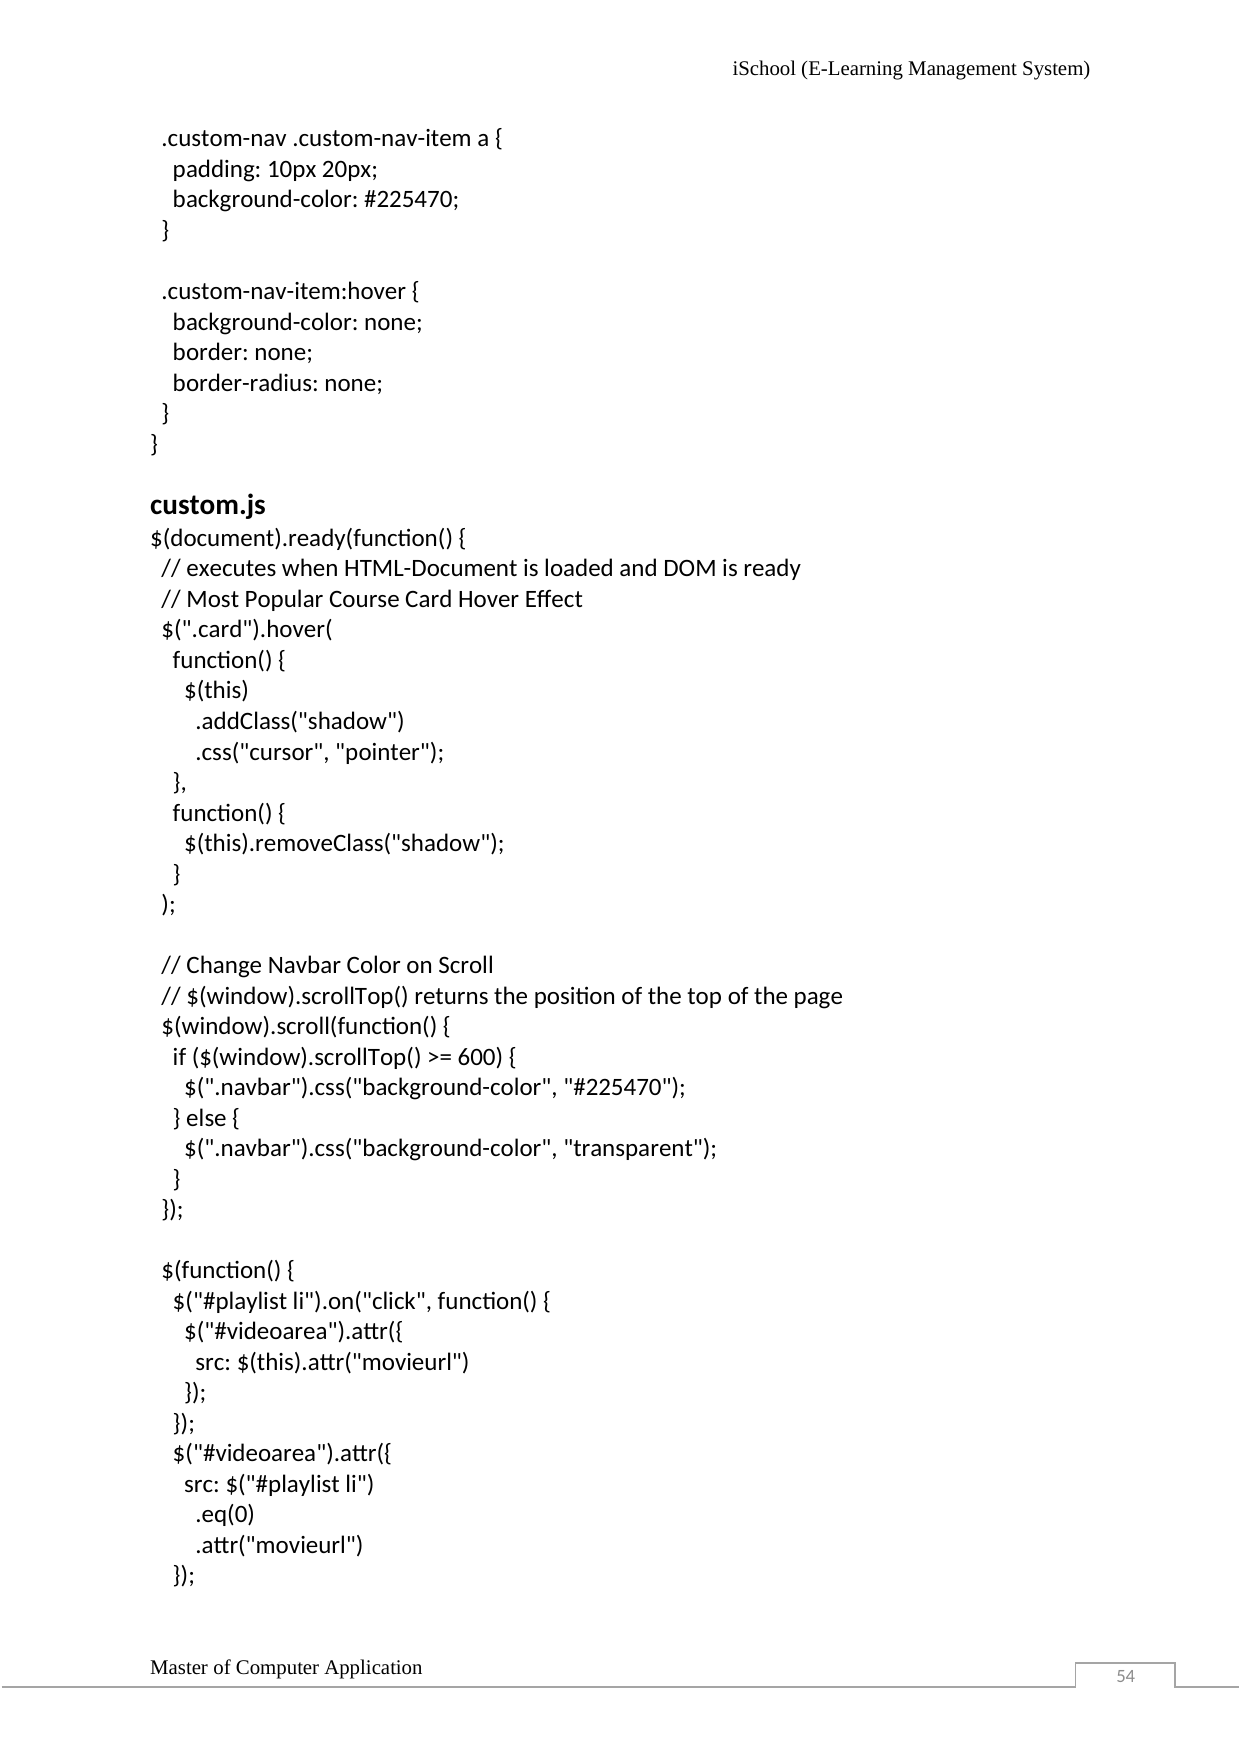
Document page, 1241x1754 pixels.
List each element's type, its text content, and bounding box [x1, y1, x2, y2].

text .css("cursor", "pointer"); [150, 736, 1090, 766]
text }); [150, 1377, 1090, 1407]
text // executes when HTML-Document is loaded and DOM is ready [150, 552, 1090, 583]
text }); [150, 1193, 1090, 1224]
text .custom-nav-item:hover { [150, 275, 1090, 306]
text $("#playlist li").on("click", function() { [150, 1285, 1090, 1316]
text } [150, 1163, 1090, 1193]
text background-color: #225470; [150, 184, 1090, 214]
text } [150, 397, 1090, 428]
text // Change Navbar Color on Scroll [150, 949, 1090, 980]
text function() { [150, 644, 1090, 674]
text $(this).removeClass("shadow"); [150, 827, 1090, 858]
text padding: 10px 20px; [150, 153, 1090, 184]
text $(".card").hover( [150, 613, 1090, 644]
text }); [150, 1407, 1090, 1438]
text .attr("movieurl") [150, 1529, 1090, 1560]
text $(".navbar").css("background-color", "transparent"); [150, 1132, 1090, 1163]
text .addClass("shadow") [150, 705, 1090, 736]
text if ($(window).scrollTop() >= 600) { [150, 1041, 1090, 1071]
text }, [150, 766, 1090, 797]
text .custom-nav .custom-nav-item a { [150, 123, 1090, 153]
text ); [150, 888, 1090, 919]
text $(function() { [150, 1254, 1090, 1285]
text custom.js [150, 486, 1090, 522]
text // Most Popular Course Card Hover Effect [150, 583, 1090, 613]
text background-color: none; [150, 306, 1090, 336]
text }); [150, 1560, 1090, 1590]
text } [150, 428, 1090, 458]
text src: $("#playlist li") [150, 1468, 1090, 1499]
text $(document).ready(function() { [150, 522, 1090, 552]
text // $(window).scrollTop() returns the position of the top of the page [150, 980, 1090, 1010]
text $("#videoarea").attr({ [150, 1316, 1090, 1346]
text $(window).scroll(function() { [150, 1010, 1090, 1041]
text } [150, 214, 1090, 245]
text border-radius: none; [150, 367, 1090, 397]
text $(".navbar").css("background-color", "#225470"); [150, 1071, 1090, 1102]
text border: none; [150, 336, 1090, 367]
text } else { [150, 1102, 1090, 1132]
text src: $(this).attr("movieurl") [150, 1346, 1090, 1377]
text $(this) [150, 674, 1090, 705]
text .eq(0) [150, 1499, 1090, 1529]
text } [150, 858, 1090, 888]
text $("#videoarea").attr({ [150, 1438, 1090, 1468]
text function() { [150, 797, 1090, 827]
